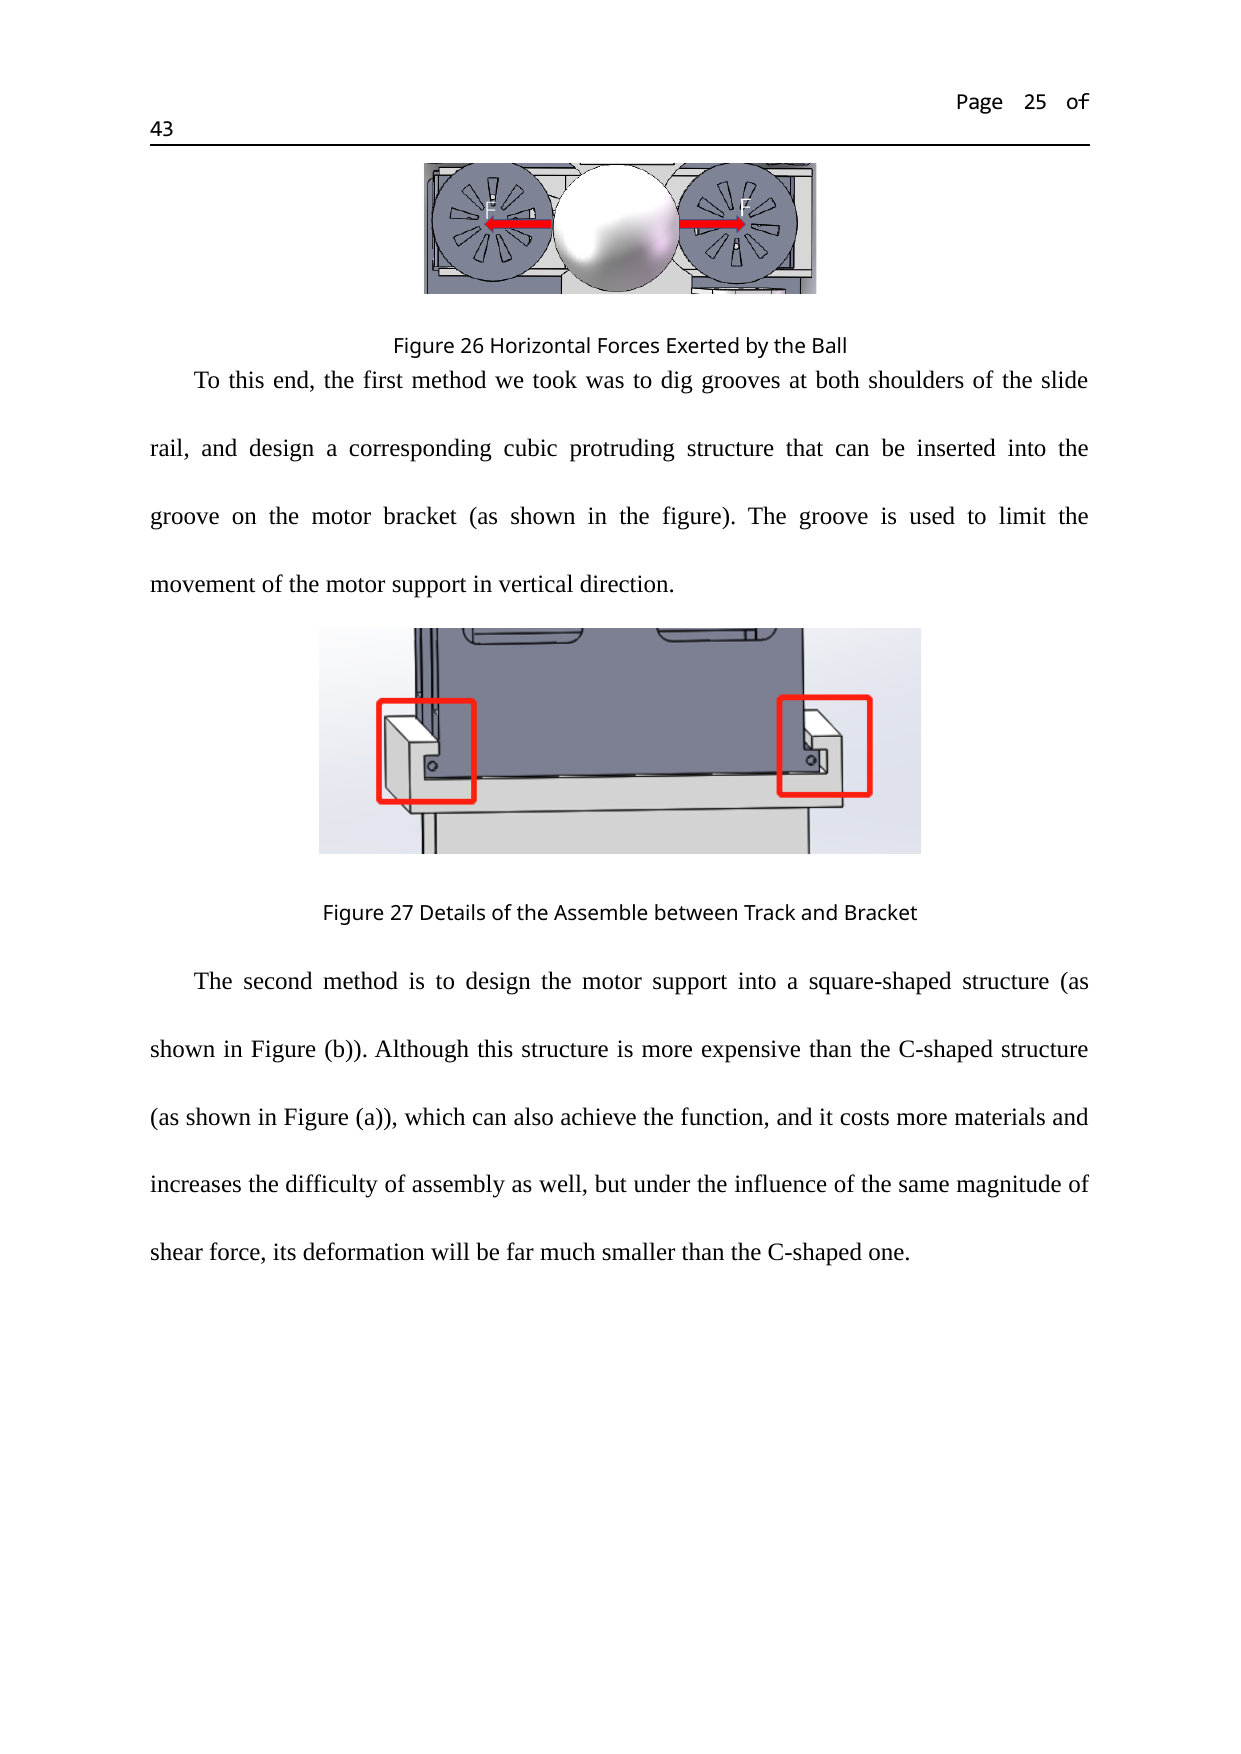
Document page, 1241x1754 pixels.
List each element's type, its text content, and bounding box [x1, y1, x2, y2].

text The second method is to design the motor support into a square-shaped structure (as shown in Figure (b)). Although this structure is more expensive than the C-shaped structure (as shown in Figure (a)), which can also achieve the function, and it costs more materials and increases the difficulty of assembly as well, but under the influence of the same magnitude of shear force, its deformation will be far much smaller than the C-shaped one. [150, 963, 1090, 1269]
picture [319, 628, 922, 854]
picture [423, 163, 817, 294]
text Figure 26 Horizontal Forces Exerted by the Ball [150, 328, 1090, 362]
text Figure 27 Details of the Assemble between Track and Bracket [150, 895, 1090, 929]
text To this end, the first method we took was to dig grooves at both shoulders of the slide rail, and design a corresponding cubic protruding structure that can be inserted into the groove on the motor bracket (as shown in the figure). The groove is used to limit the movement of the motor support in vertical direction. [150, 362, 1090, 600]
